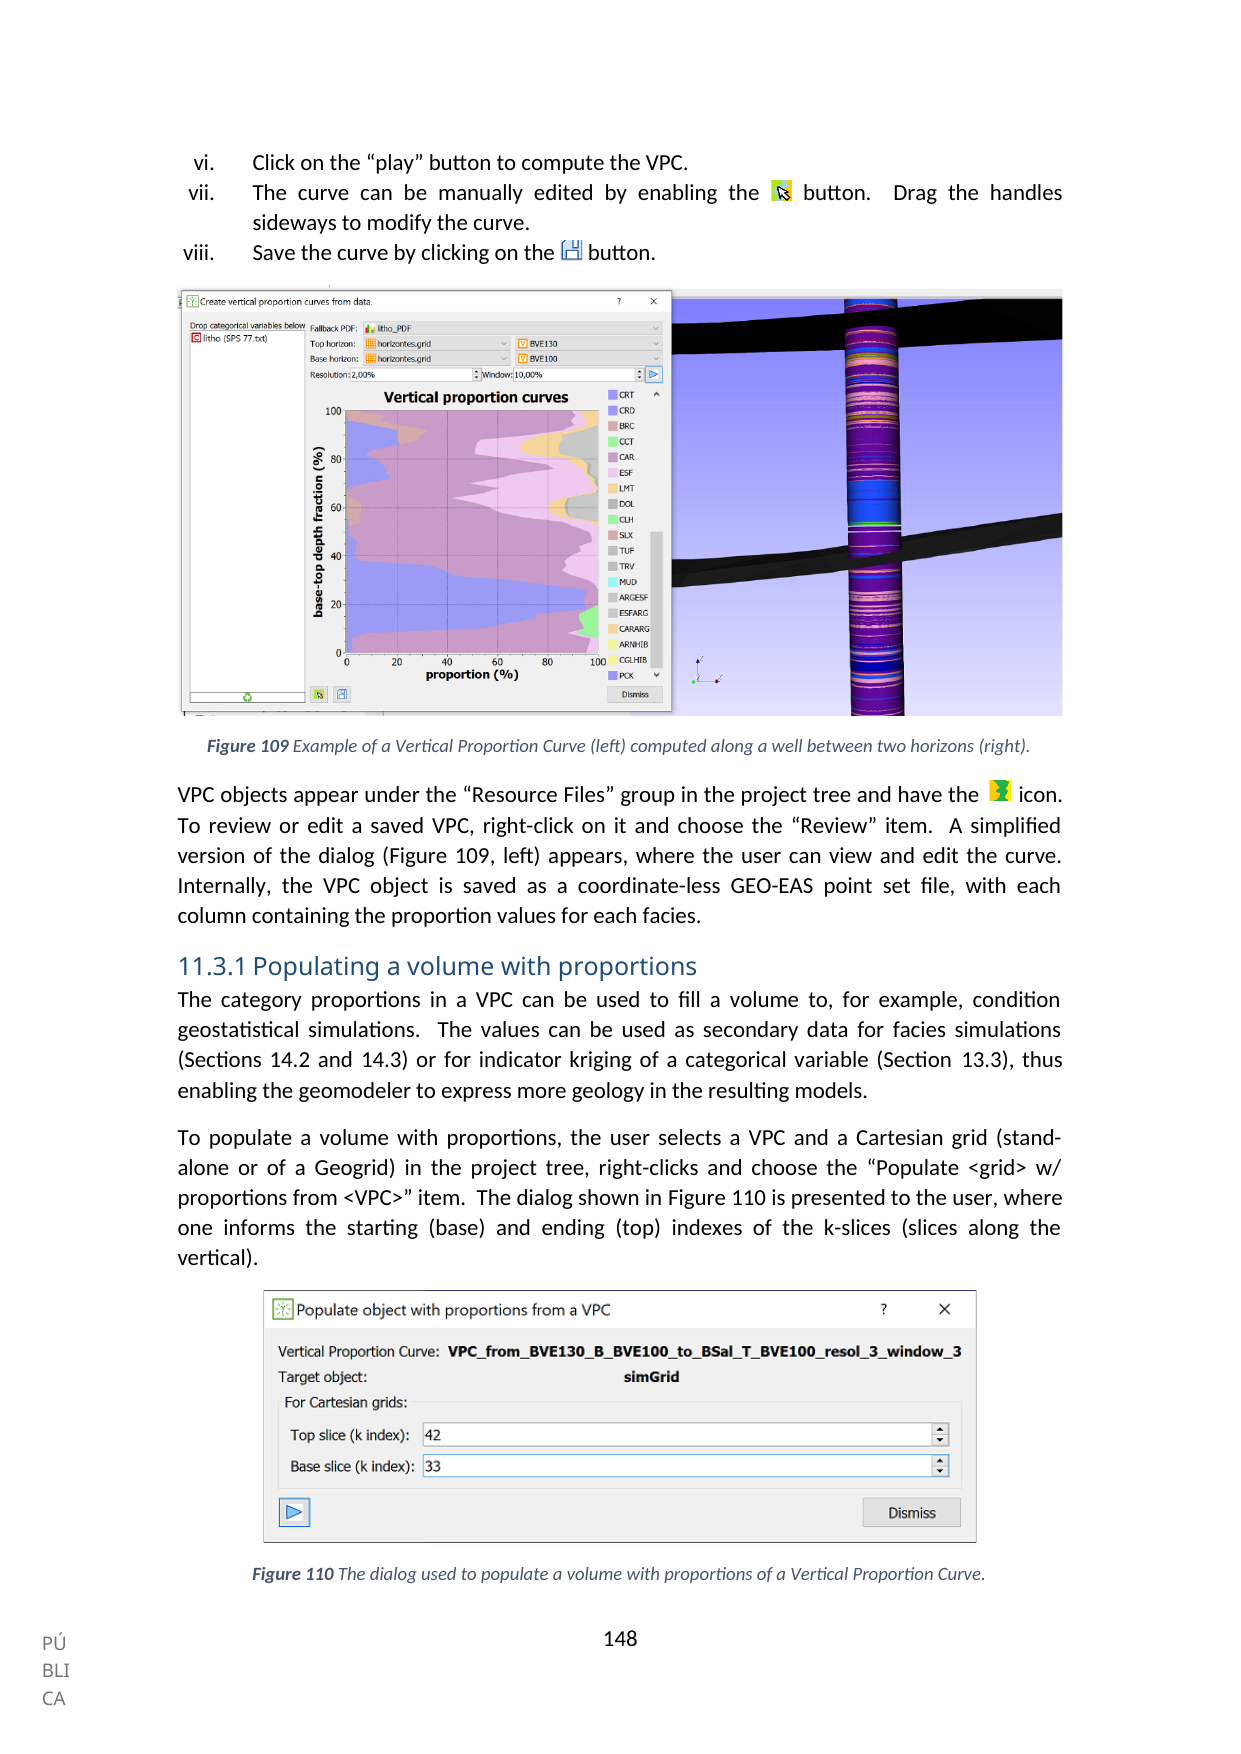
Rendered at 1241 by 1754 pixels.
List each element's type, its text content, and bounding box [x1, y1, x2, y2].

text VPC objects appear under the “Resource Files” group in the project tree and have the icon. To review or edit a saved VPC, right-click on it and choose the “Review” item. A simplified version of the dialog (Figure 108, left) appears, where the user can view and edit the curve. Internally, the VPC object is saved as a coordinate-less GEO-EAS point set file, with each column containing the proportion values for each facies. [177, 778, 1063, 929]
list Click on the “play” button to compute the VPC. [215, 148, 1063, 176]
picture [986, 778, 1013, 803]
picture [560, 240, 583, 261]
text Figure 109 Example of a Vertical Proportion Curve (left) computed along a well between two horizons (right). [177, 735, 1063, 758]
list Save the curve by clicking on the button. [215, 238, 1063, 266]
picture [177, 285, 1063, 716]
text To populate a volume with proportions, the user selects a VPC and a Cartesian grid (stand-alone or of a Geogrid) in the project tree, right-clicks and choose the “Populate <grid> w/ proportions from <VPC>” item. The dialog shown in Figure 109 is presented to the user, where one informs the starting (base) and ending (top) indexes of the k-slices (slices along the vertical). [177, 1123, 1063, 1271]
text Figure 110 The dialog used to populate a volume with proportions of a Vertical Proportion Curve. [177, 1562, 1063, 1585]
subtitle Populating a volume with proportions [177, 948, 1063, 982]
picture [771, 180, 793, 201]
picture [263, 1290, 977, 1543]
list The curve can be manually edited by enabling the button. Drag the handles sideways to modify the curve. [215, 178, 1063, 236]
text The category proportions in a VPC can be used to fill a volume to, for example, condition geostatistical simulations. The values can be used as secondary data for facies simulations (Sections 14.2 and 14.3) or for indicator kriging of a categorical variable (Section 13.3), thus enabling the geomodeler to express more geology in the resulting models. [177, 985, 1063, 1104]
